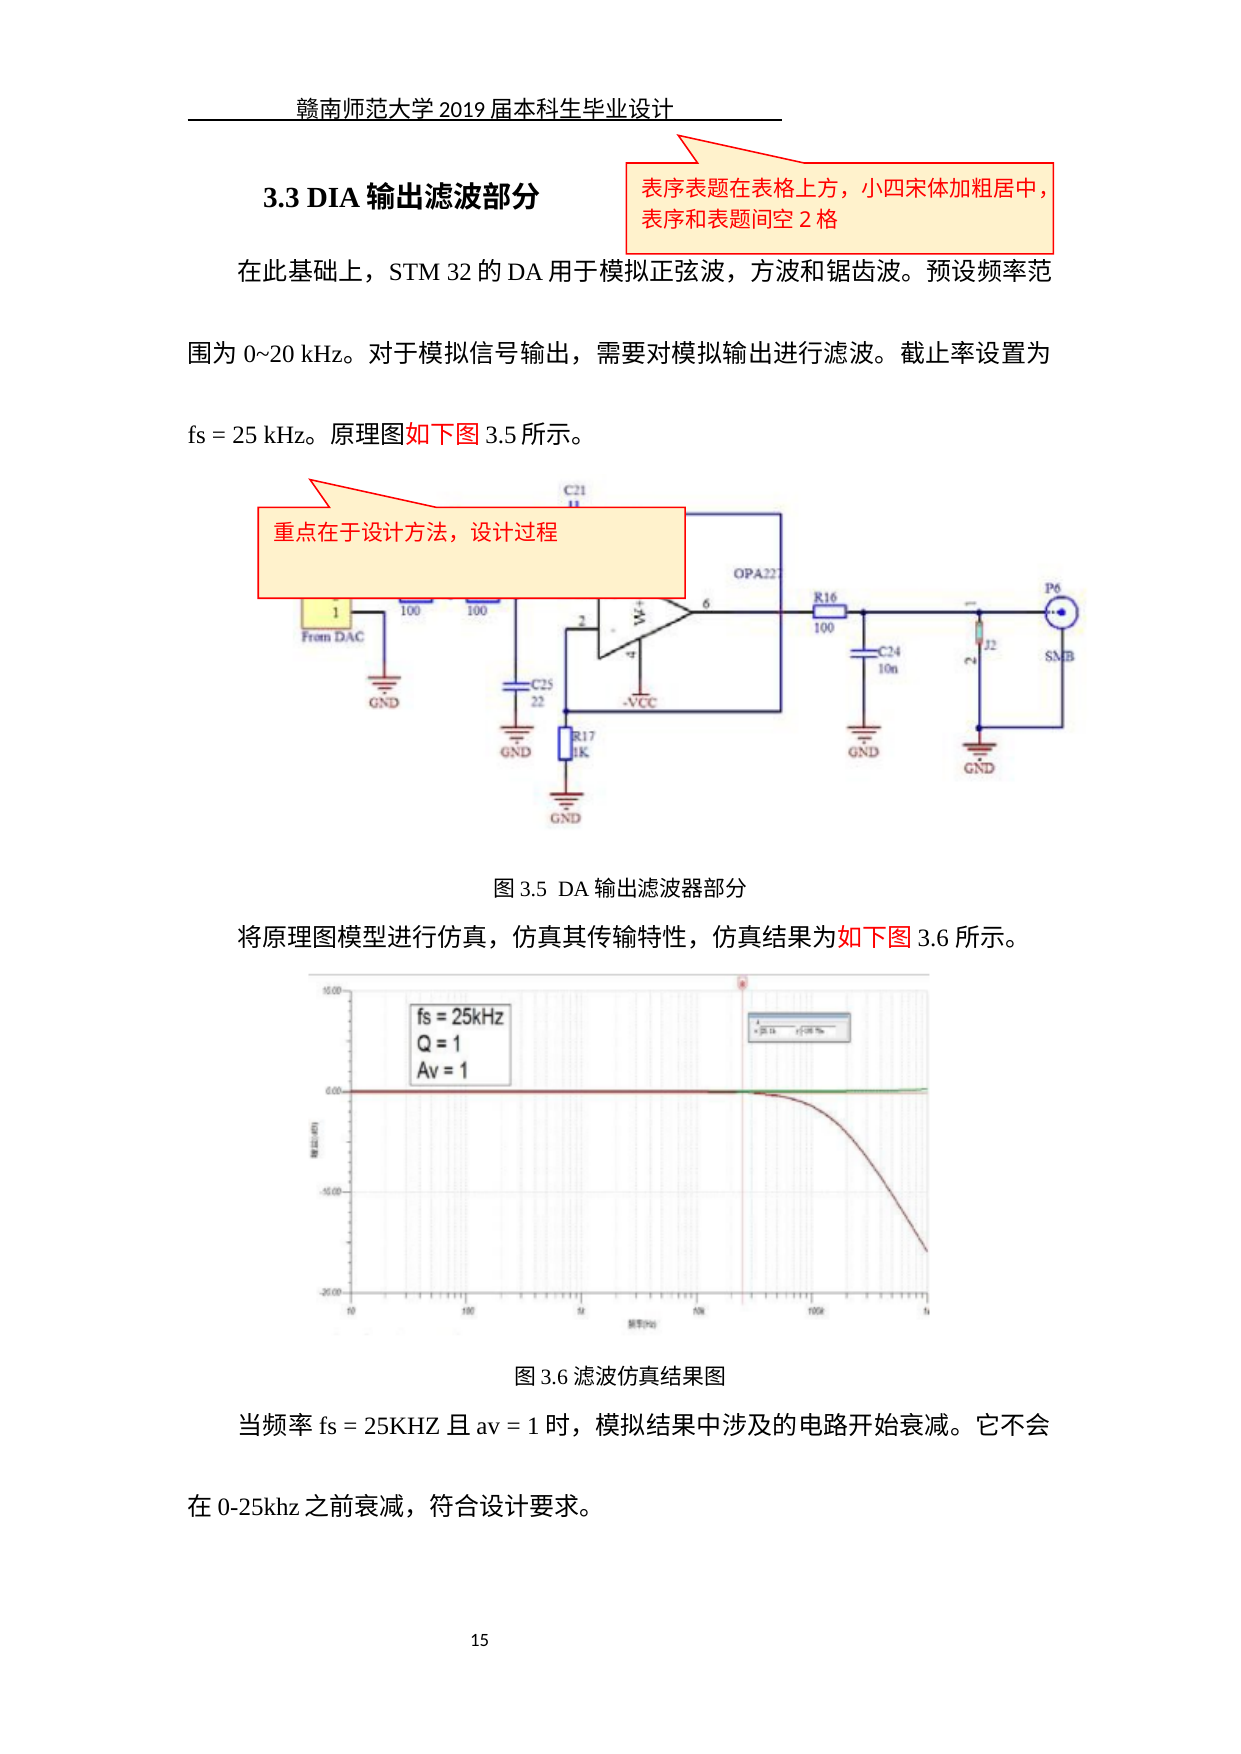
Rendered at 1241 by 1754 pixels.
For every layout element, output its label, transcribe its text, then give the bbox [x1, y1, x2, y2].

text 图3.6 滤波仿真结果图 [187, 1358, 1053, 1391]
text 在此基础上，STM 32的DA用于模拟正弦波，方波和锯齿波。预设频率范围为0~20 kHz。对于模拟信号输出，需要对模拟输出进行滤波。截止率设置为fs = 25 kHz。原理图如下图3.5所示。 [187, 237, 1053, 465]
text 3.3 DIA输出滤波部分 [187, 162, 625, 227]
text 将原理图模型进行仿真，仿真其传输特性，仿真结果为如下图3.6 所示。 [187, 903, 1053, 968]
picture [290, 968, 950, 1337]
text 图3.5 DA输出滤波器部分 [187, 871, 1053, 903]
picture [262, 474, 1107, 835]
text 当频率fs = 25KHZ且av = 1时，模拟结果中涉及的电路开始衰减。它不会在0-25khz之前衰减，符合设计要求。 [187, 1391, 1053, 1537]
